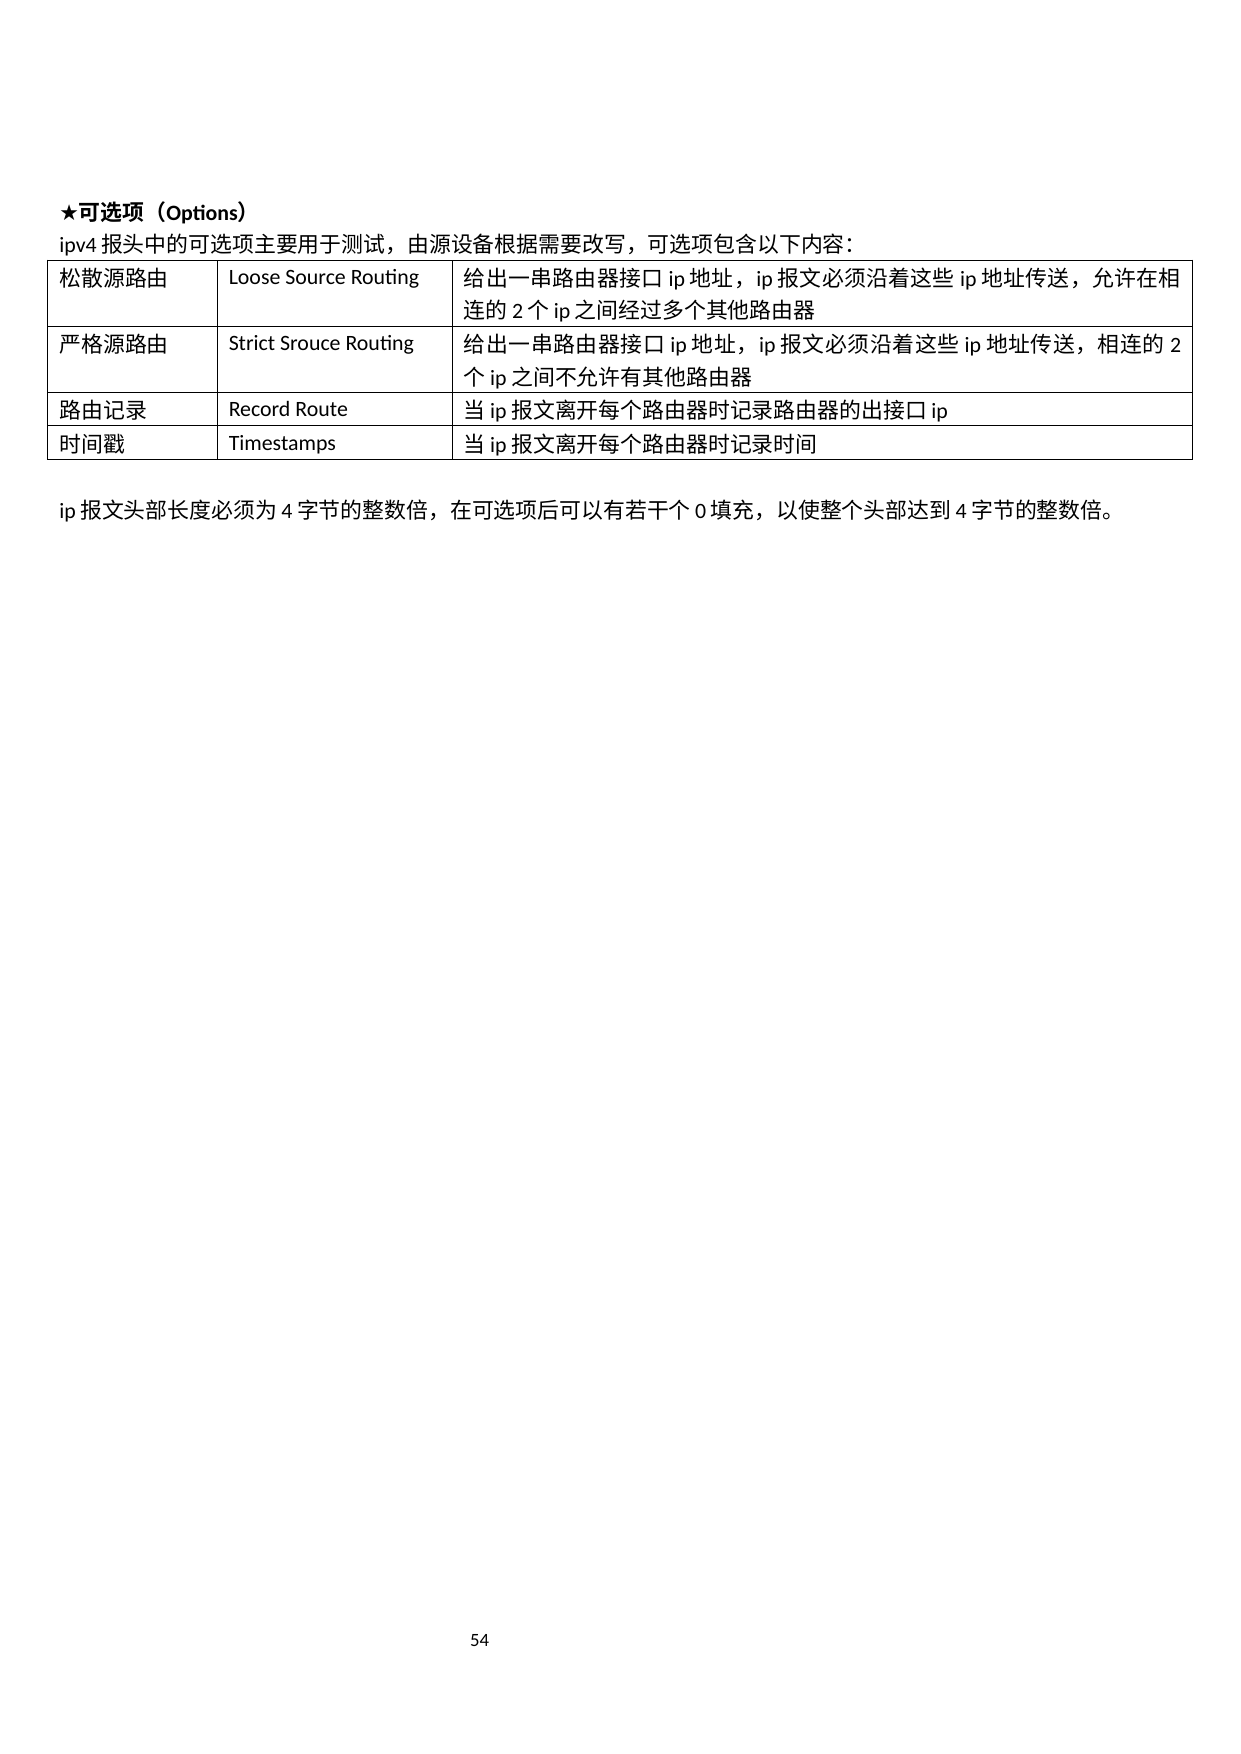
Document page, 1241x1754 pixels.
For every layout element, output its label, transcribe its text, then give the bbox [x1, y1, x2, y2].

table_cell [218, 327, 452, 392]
text ipv4报头中的可选项主要用于测试，由源设备根据需要改写，可选项包含以下内容： [59, 227, 1181, 259]
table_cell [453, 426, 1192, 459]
text ip报文头部长度必须为4字节的整数倍，在可选项后可以有若干个0填充，以使整个头部达到4字节的整数倍。 [59, 492, 1181, 525]
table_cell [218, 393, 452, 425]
text ★可选项（Options） [59, 194, 1181, 227]
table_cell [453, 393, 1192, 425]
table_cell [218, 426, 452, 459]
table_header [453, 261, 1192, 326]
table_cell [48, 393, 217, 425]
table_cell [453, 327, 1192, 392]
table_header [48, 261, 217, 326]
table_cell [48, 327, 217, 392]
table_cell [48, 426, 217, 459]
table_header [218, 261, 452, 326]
